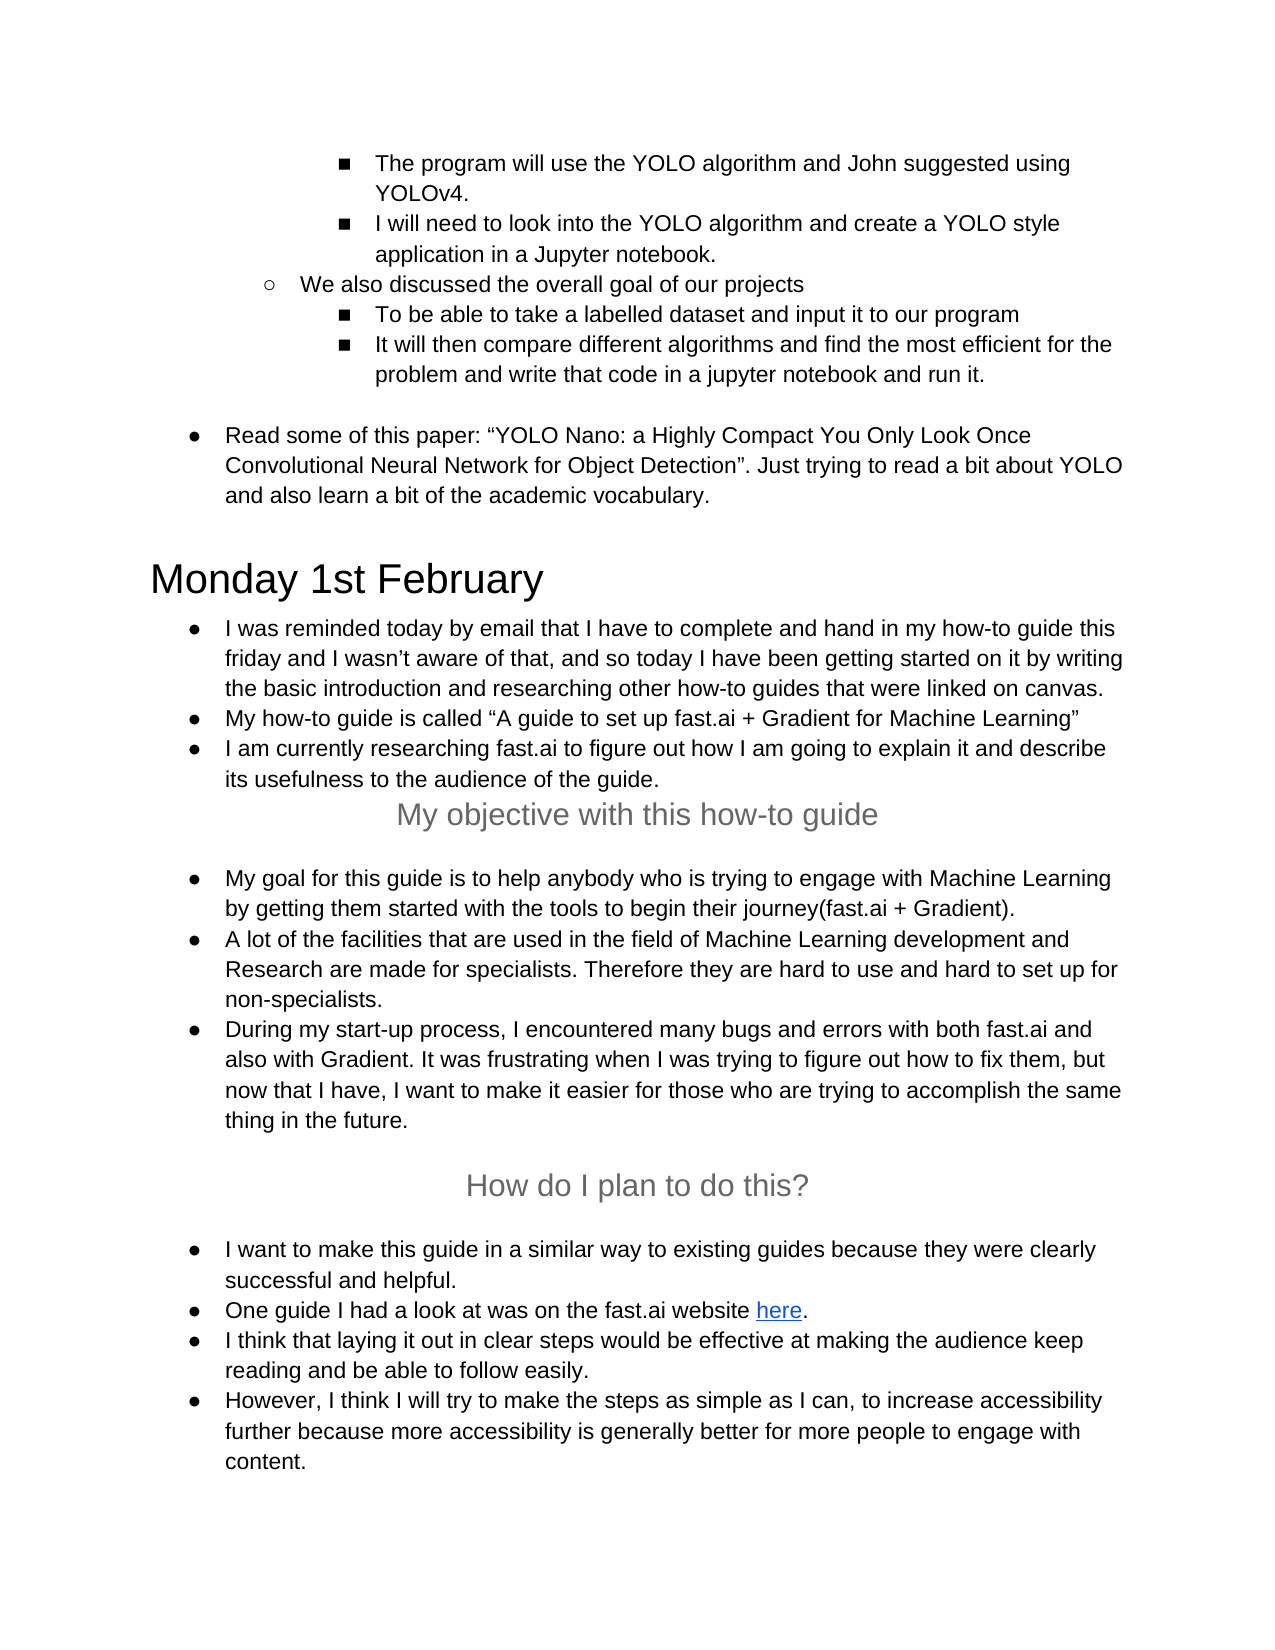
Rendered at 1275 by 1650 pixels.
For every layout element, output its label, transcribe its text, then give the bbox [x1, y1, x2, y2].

subtitle How do I plan to do this? [150, 1167, 1125, 1203]
list I was reminded today by email that I have to complete and hand in my how-to guide this friday and I wasn’t aware of that, and so today I have been getting started on it by writing the basic introduction and researching other how-to guides that were linked on canvas. [187, 614, 1125, 701]
list My how-to guide is called “A guide to set up fast.ai + Gradient for Machine Learning” [187, 705, 1125, 732]
subtitle My objective with this how-to guide [150, 796, 1125, 832]
list The program will use the YOLO algorithm and John suggested using YOLOv4. [337, 150, 1125, 207]
list I want to make this guide in a similar way to existing guides because they were clearly successful and helpful. [187, 1236, 1125, 1293]
subtitle Monday 1st February [150, 554, 1125, 602]
list It will then compare different algorithms and find the most efficient for the problem and write that code in a jupyter notebook and run it. [337, 331, 1125, 388]
list I am currently researching fast.ai to figure out how I am going to explain it and describe its usefulness to the audience of the guide. [187, 735, 1125, 792]
list One guide I had a look at was on the fast.ai website here. [187, 1297, 1125, 1323]
list My goal for this guide is to help anybody who is trying to engage with Machine Learning by getting them started with the tools to begin their journey(fast.ai + Gradient). [187, 865, 1125, 922]
list However, I think I will try to make the steps as simple as I can, to increase accessibility further because more accessibility is generally better for more people to engage with content. [187, 1387, 1125, 1474]
list To be able to take a labelled dataset and input it to our program [337, 301, 1125, 327]
list Read some of this paper: “YOLO Nano: a Highly Compact You Only Look Once Convolutional Neural Network for Object Detection”. Just trying to read a bit about YOLO and also learn a bit of the academic vocabulary. [187, 422, 1125, 509]
list I will need to look into the YOLO algorithm and create a YOLO style application in a Jupyter notebook. [337, 210, 1125, 267]
list We also discussed the overall goal of our projects [262, 271, 1125, 297]
list During my start-up process, I encountered many bugs and errors with both fast.ai and also with Gradient. It was frustrating when I was trying to figure out how to fix them, but now that I have, I want to make it easier for those who are trying to accomplish the same thing in the future. [187, 1016, 1125, 1133]
list I think that laying it out in clear steps would be effective at making the audience keep reading and be able to follow easily. [187, 1327, 1125, 1384]
list A lot of the facilities that are used in the field of Machine Learning development and Research are made for specialists. Therefore they are hard to use and hard to set up for non-specialists. [187, 926, 1125, 1012]
